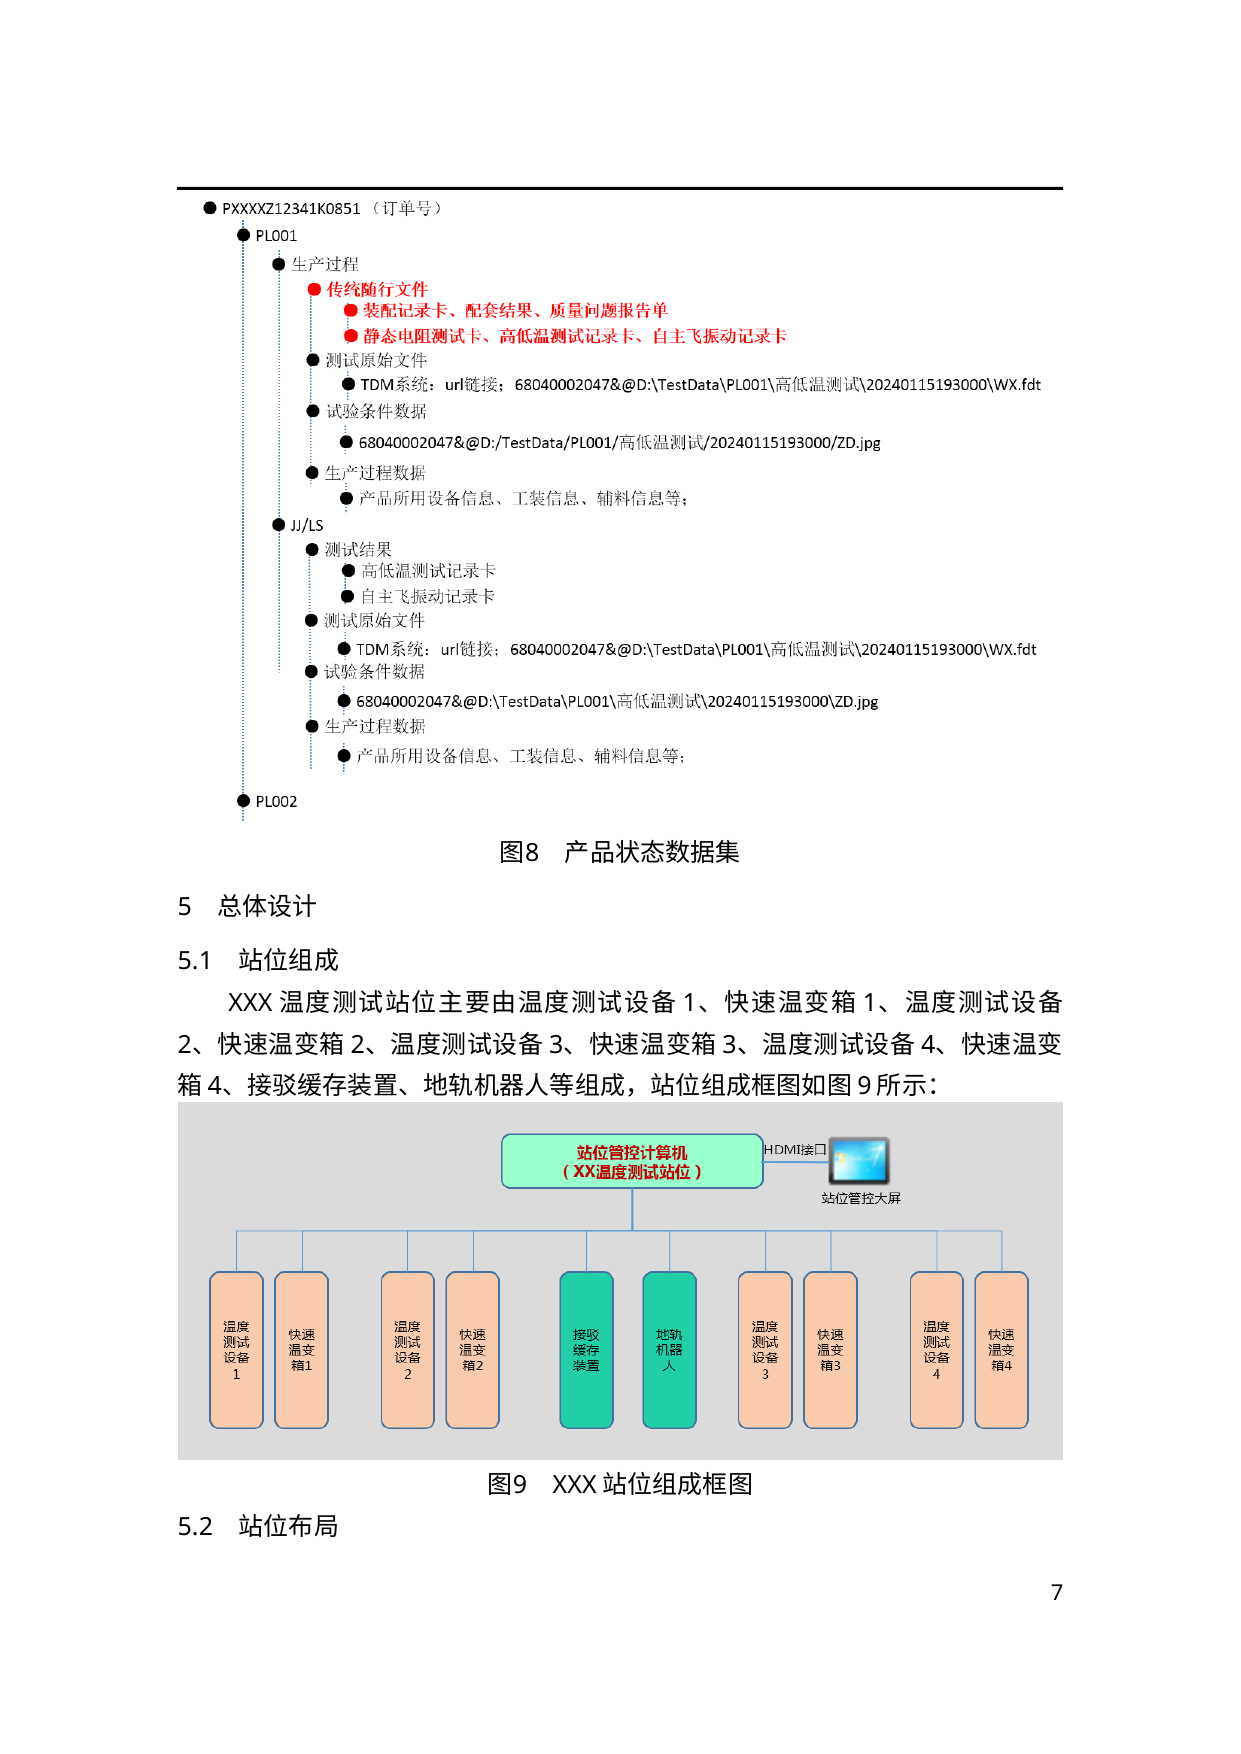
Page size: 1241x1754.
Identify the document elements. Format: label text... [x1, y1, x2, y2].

text 图9 XXX站位组成框图 [177, 1460, 1063, 1501]
picture [177, 1102, 1063, 1460]
text 站位布局 [177, 1501, 1063, 1543]
text XXX温度测试站位主要由温度测试设备1、快速温变箱1、温度测试设备2、快速温变箱2、温度测试设备3、快速温变箱3、温度测试设备4、快速温变箱4、接驳缓存装置、地轨机器人等组成，站位组成框图如图9所示： [177, 977, 1063, 1102]
text 站位组成 [177, 935, 1063, 977]
text 图8 产品状态数据集 [177, 827, 1063, 869]
picture [190, 192, 1050, 827]
text 总体设计 [177, 881, 1063, 923]
